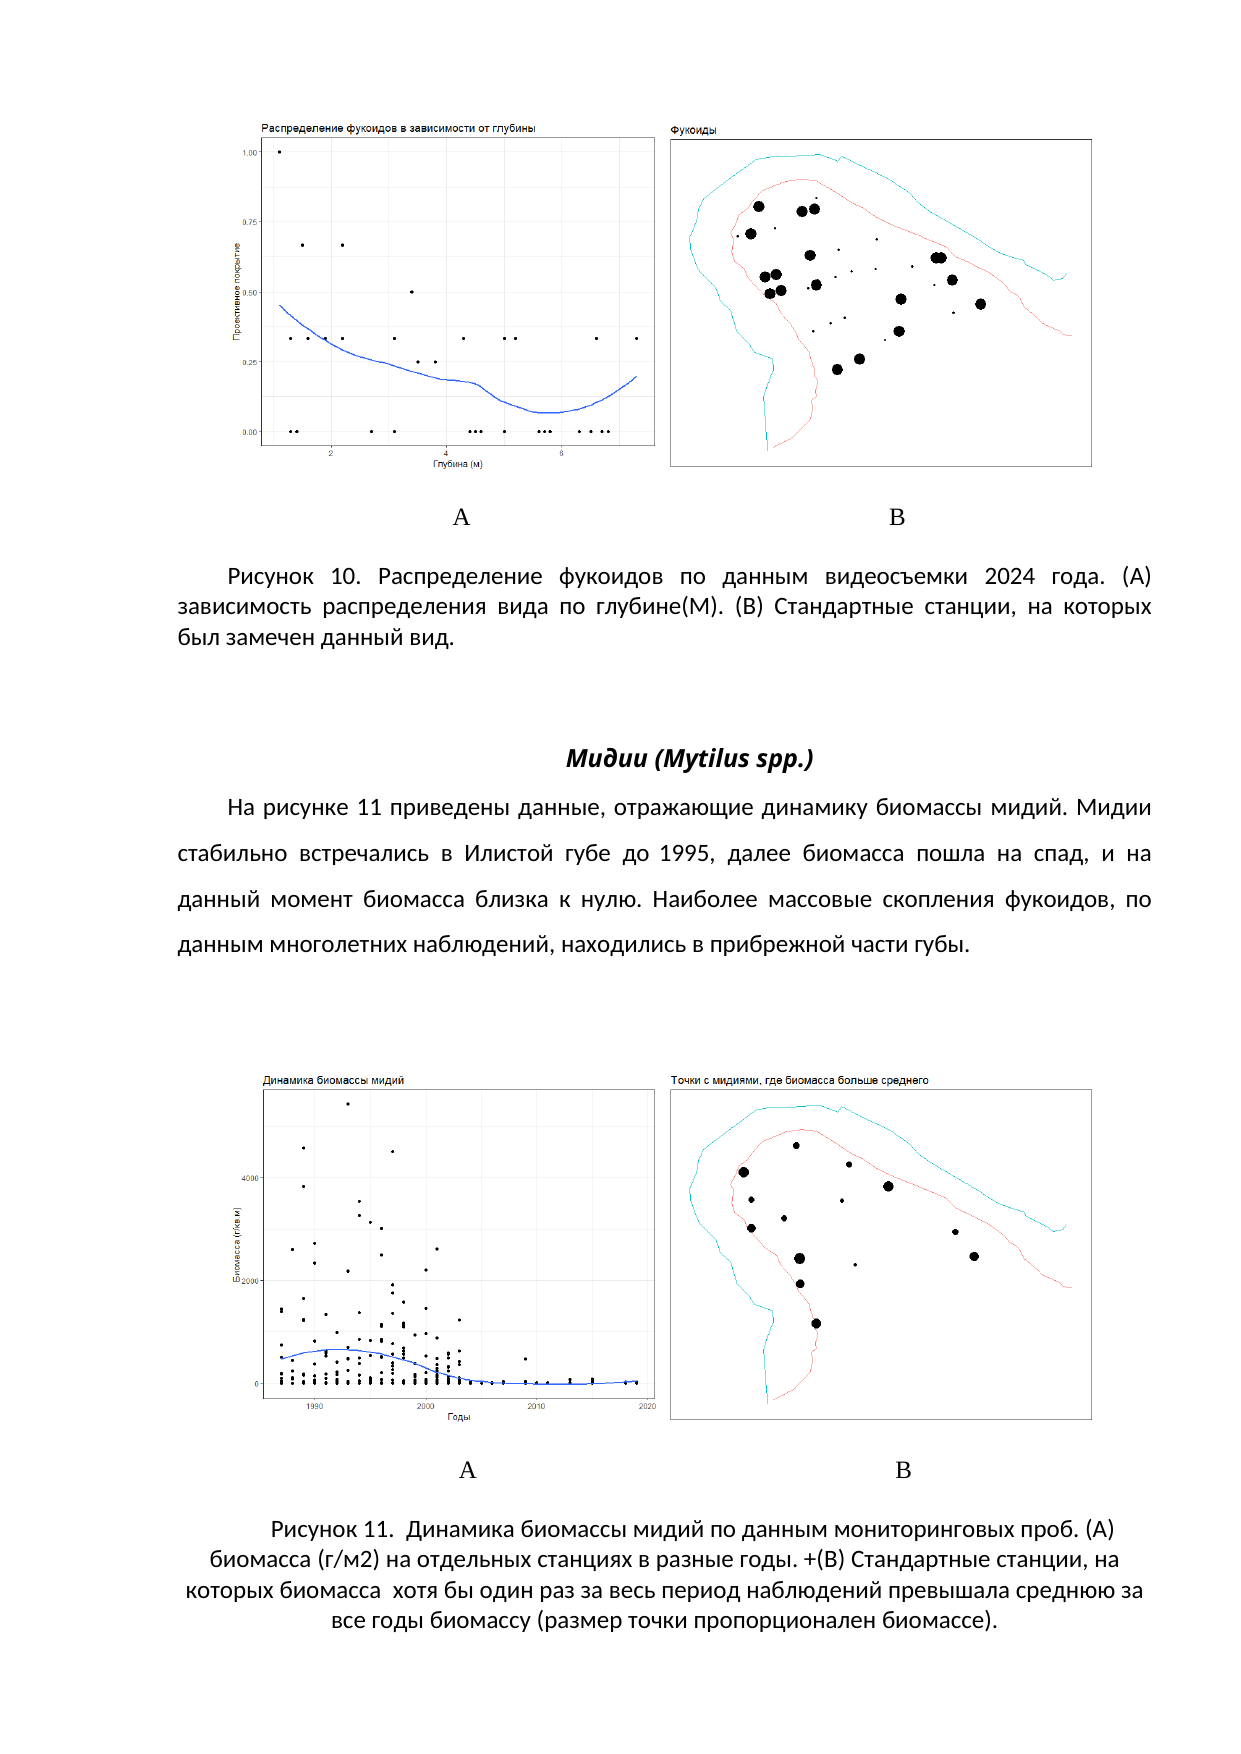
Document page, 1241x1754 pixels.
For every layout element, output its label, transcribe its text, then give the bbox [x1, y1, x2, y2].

text A B [177, 1455, 1152, 1484]
text Рисунок 10. Распределение фукоидов по данным видеосъемки 2024 года. (A) зависимость распределения вида по глубине(М). (B) Стандартные станции, на которых был замечен данный вид. [177, 560, 1152, 652]
picture [664, 1071, 1096, 1426]
subtitle Мидии (Mytilus spp.) [177, 740, 1152, 774]
picture [227, 118, 659, 473]
text A B [177, 502, 1152, 531]
text Рисунок 11. Динамика биомассы мидий по данным мониторинговых проб. (А) биомасса (г/м2) на отдельных станциях в разные годы. +(B) Стандартные станции, на которых биомасса хотя бы один раз за весь период наблюдений превышала среднюю за все годы биомассу (размер точки пропорционален биомассе). [177, 1513, 1152, 1635]
picture [664, 118, 1096, 473]
text На рисунке 11 приведены данные, отражающие динамику биомассы мидий. Мидии стабильно встречались в Илистой губе до 1995, далее биомасса пошла на спад, и на данный момент биомасса близка к нулю. Наиболее массовые скопления фукоидов, по данным многолетних наблюдений, находились в прибрежной части губы. [177, 791, 1152, 959]
picture [227, 1071, 659, 1426]
